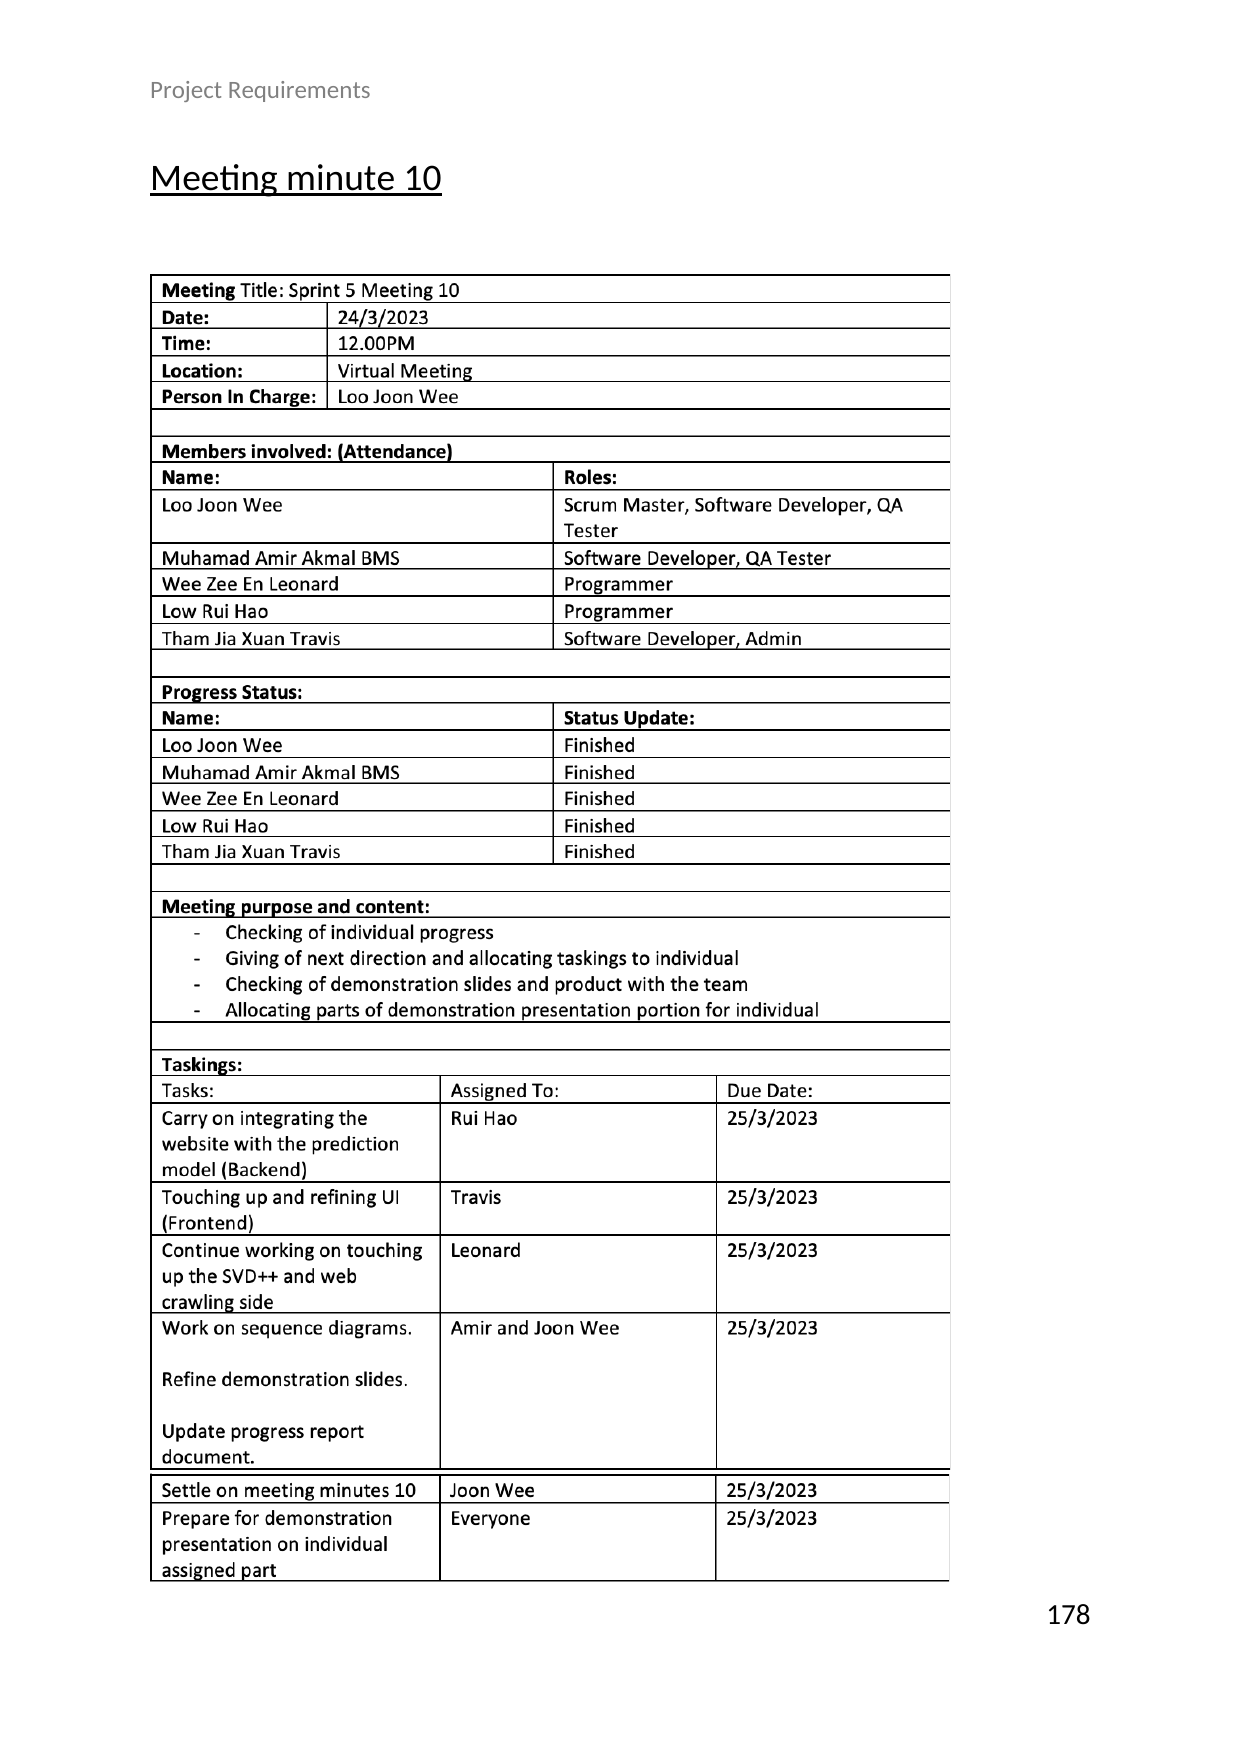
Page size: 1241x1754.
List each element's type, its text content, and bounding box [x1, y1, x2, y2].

subtitle Meeting minute 10 [150, 154, 1090, 200]
picture [150, 273, 951, 1472]
picture [150, 1473, 950, 1582]
